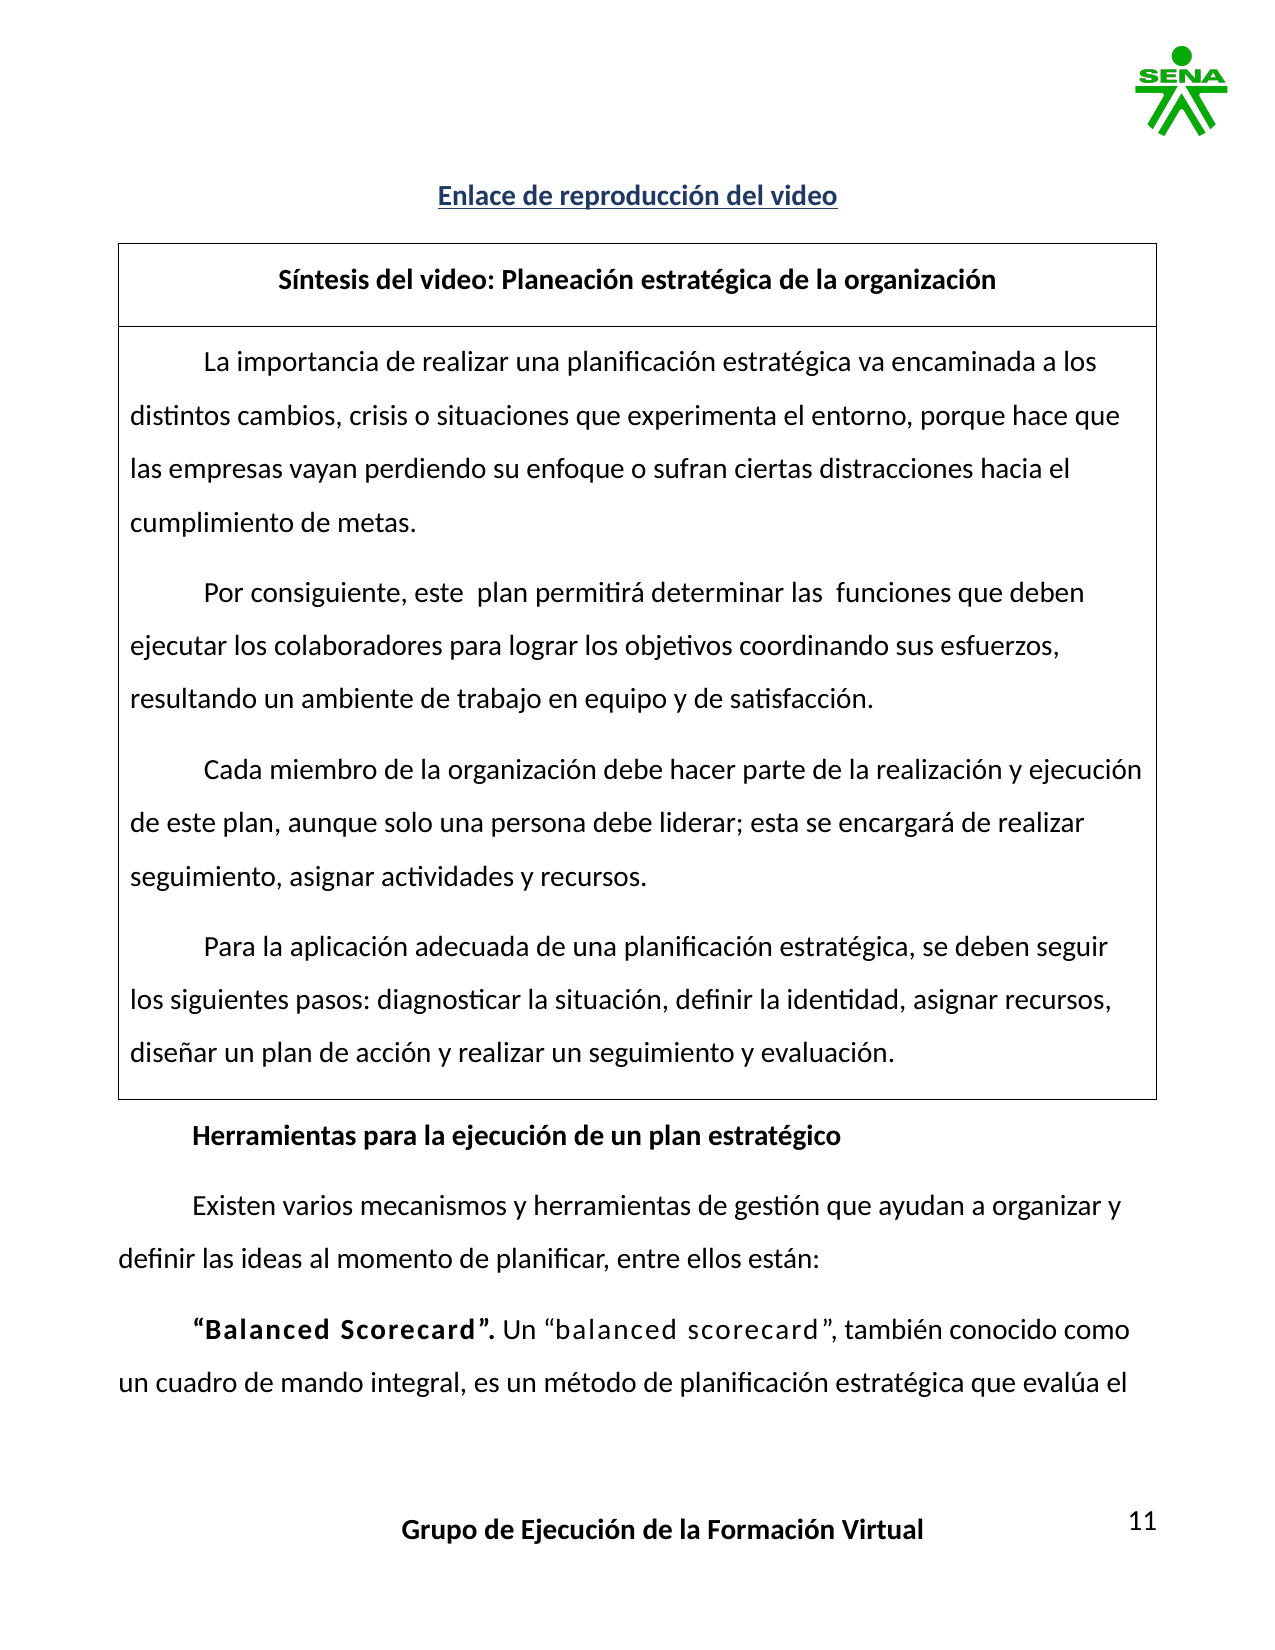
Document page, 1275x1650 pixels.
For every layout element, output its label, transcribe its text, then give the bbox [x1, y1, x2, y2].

text Existen varios mecanismos y herramientas de gestión que ayudan a organizar y definir las ideas al momento de planificar, entre ellos están: [118, 1187, 1157, 1276]
table_cell La importancia de realizar una planificación estratégica va encaminada a los distintos cambios, crisis o situaciones que experimenta el entorno, porque hace que las empresas vayan perdiendo su enfoque o sufran ciertas distracciones hacia el cumplimiento de metas. Por consiguiente, este plan permitirá determinar las funciones que deben ejecutar los colaboradores para lograr los objetivos coordinando sus esfuerzos, resultando un ambiente de trabajo en equipo y de satisfacción. Cada miembro de la organización debe hacer parte de la realización y ejecución de este plan, aunque solo una persona debe liderar; esta se encargará de realizar seguimiento, asignar actividades y recursos. Para la aplicación adecuada de una planificación estratégica, se deben seguir los siguientes pasos: diagnosticar la situación, definir la identidad, asignar recursos, diseñar un plan de acción y realizar un seguimiento y evaluación. [119, 327, 1156, 1099]
table_header Síntesis del video: Planeación estratégica de la organización [119, 244, 1156, 326]
picture [1135, 46, 1228, 136]
text Herramientas para la ejecución de un plan estratégico [118, 1117, 1157, 1153]
text Enlace de reproducción del video [118, 177, 1157, 213]
